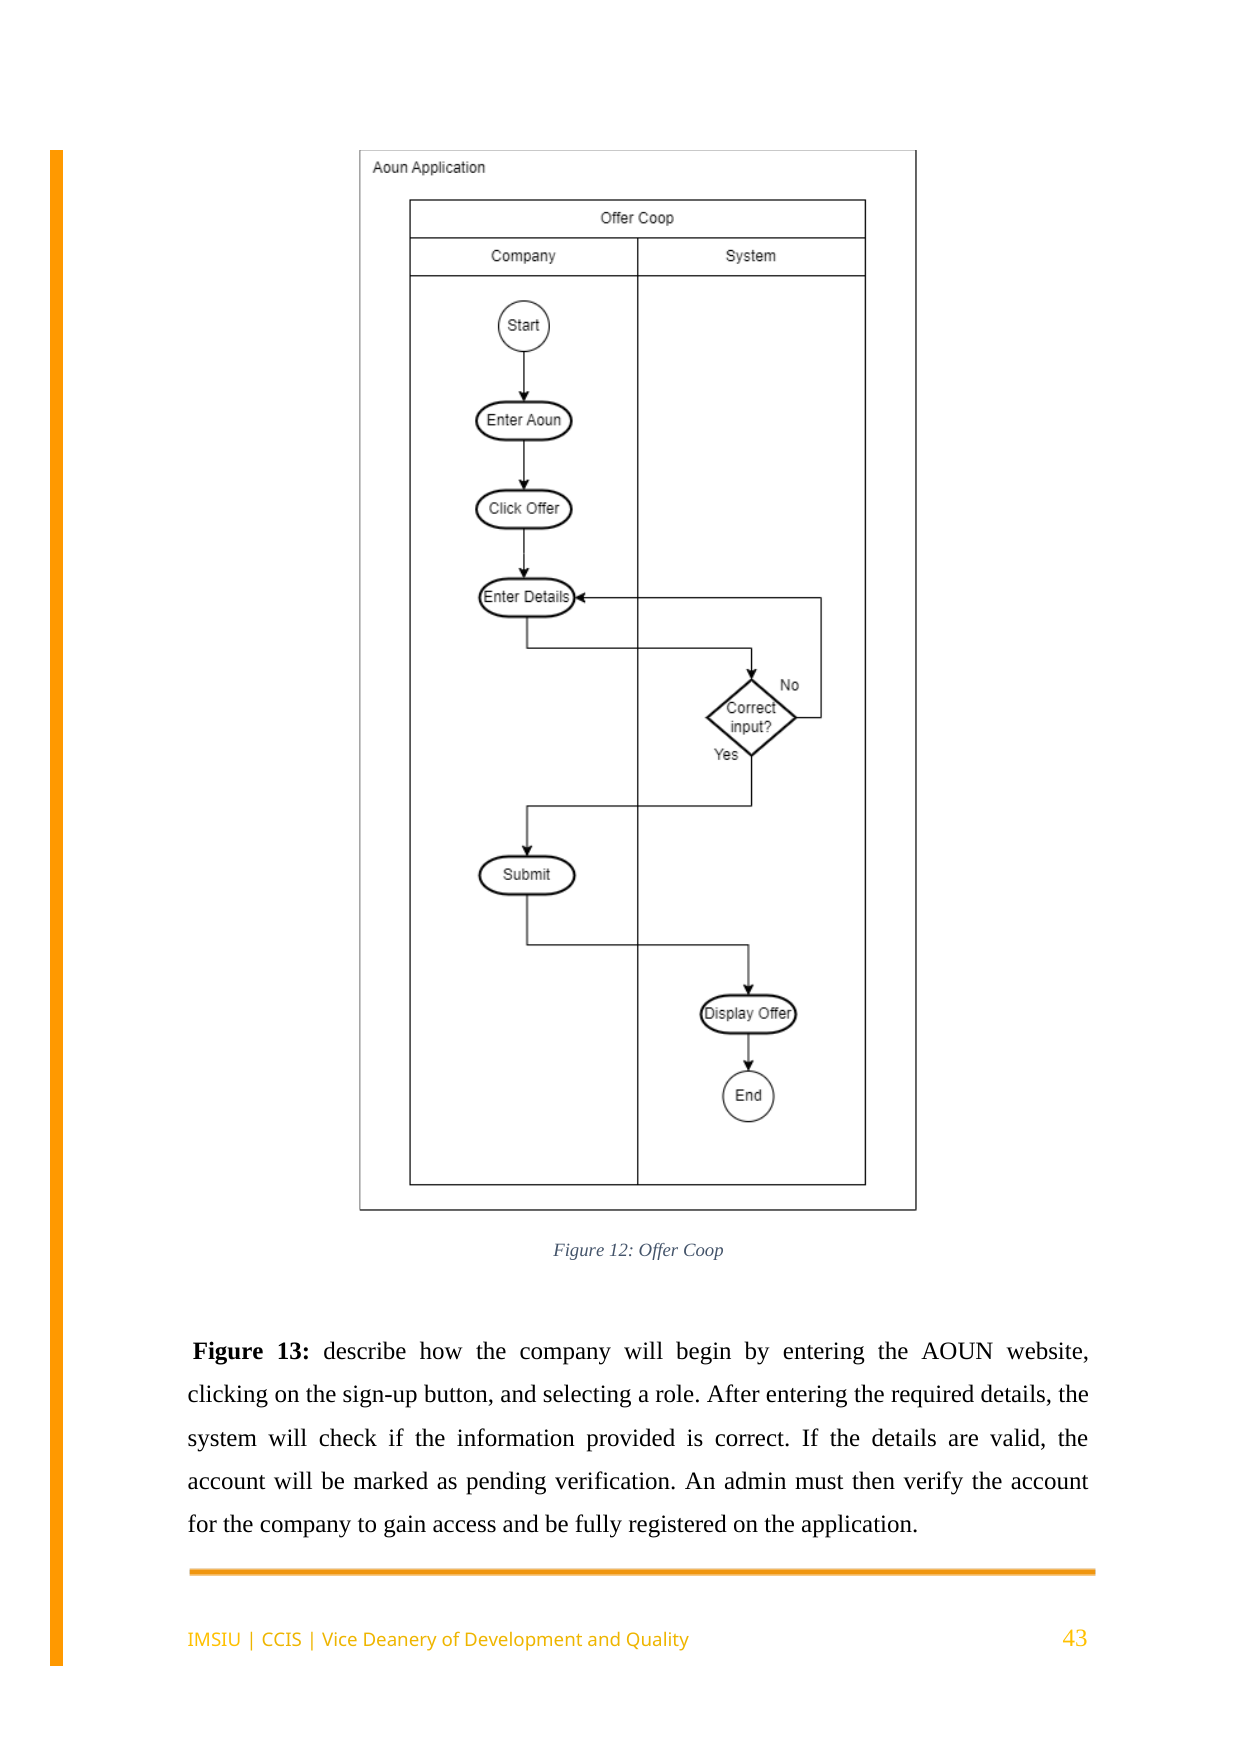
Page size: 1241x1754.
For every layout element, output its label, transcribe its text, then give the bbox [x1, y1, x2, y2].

picture [359, 150, 918, 1212]
picture [187, 1567, 1100, 1576]
text Figure 13: describe how the company will begin by entering the AOUN website, clicking on the sign-up button, and selecting a role. After entering the required details, the system will check if the information provided is correct. If the details are valid, the account will be marked as pending verification. An admin must then verify the account for the company to gain access and be fully registered on the application. [186, 1336, 1090, 1538]
